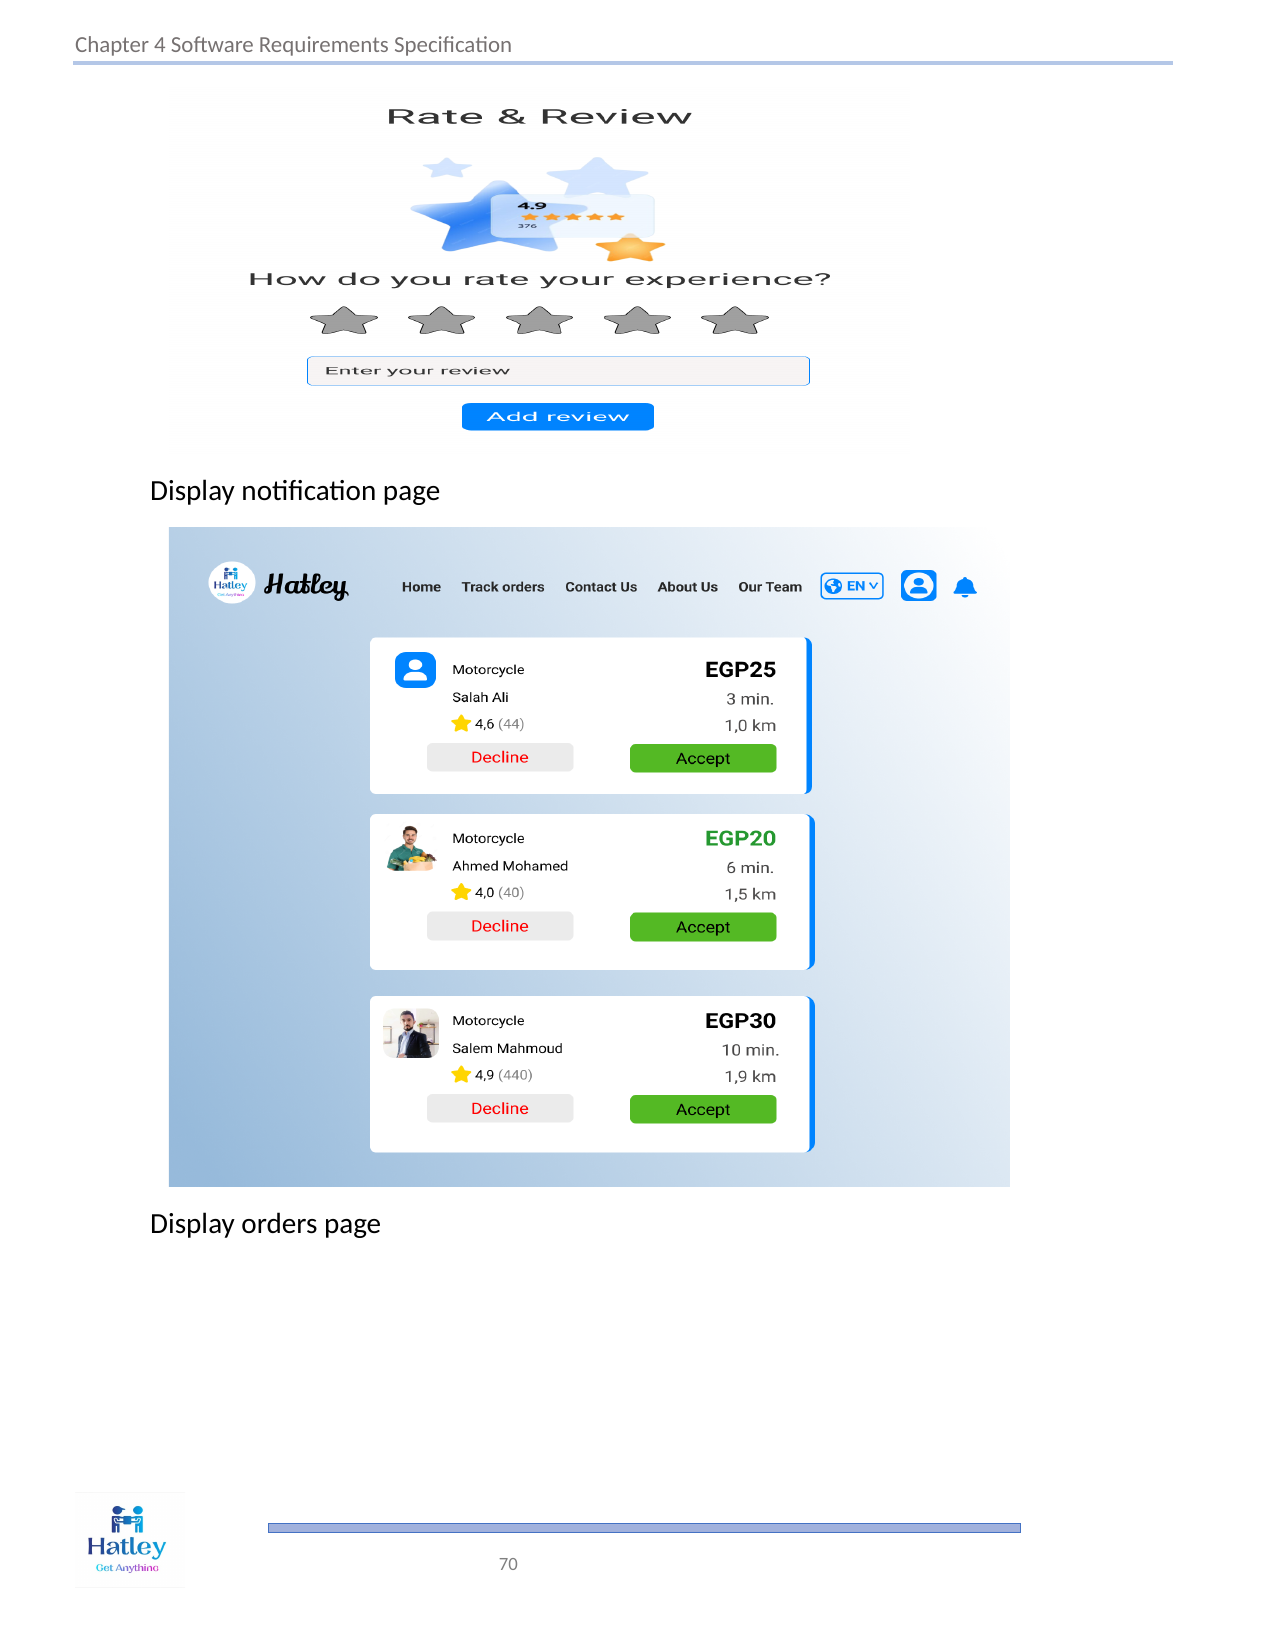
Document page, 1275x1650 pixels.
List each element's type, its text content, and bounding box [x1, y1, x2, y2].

text Display notification page [75, 472, 1202, 508]
picture [75, 1492, 185, 1588]
text Display orders page [75, 1205, 1202, 1241]
